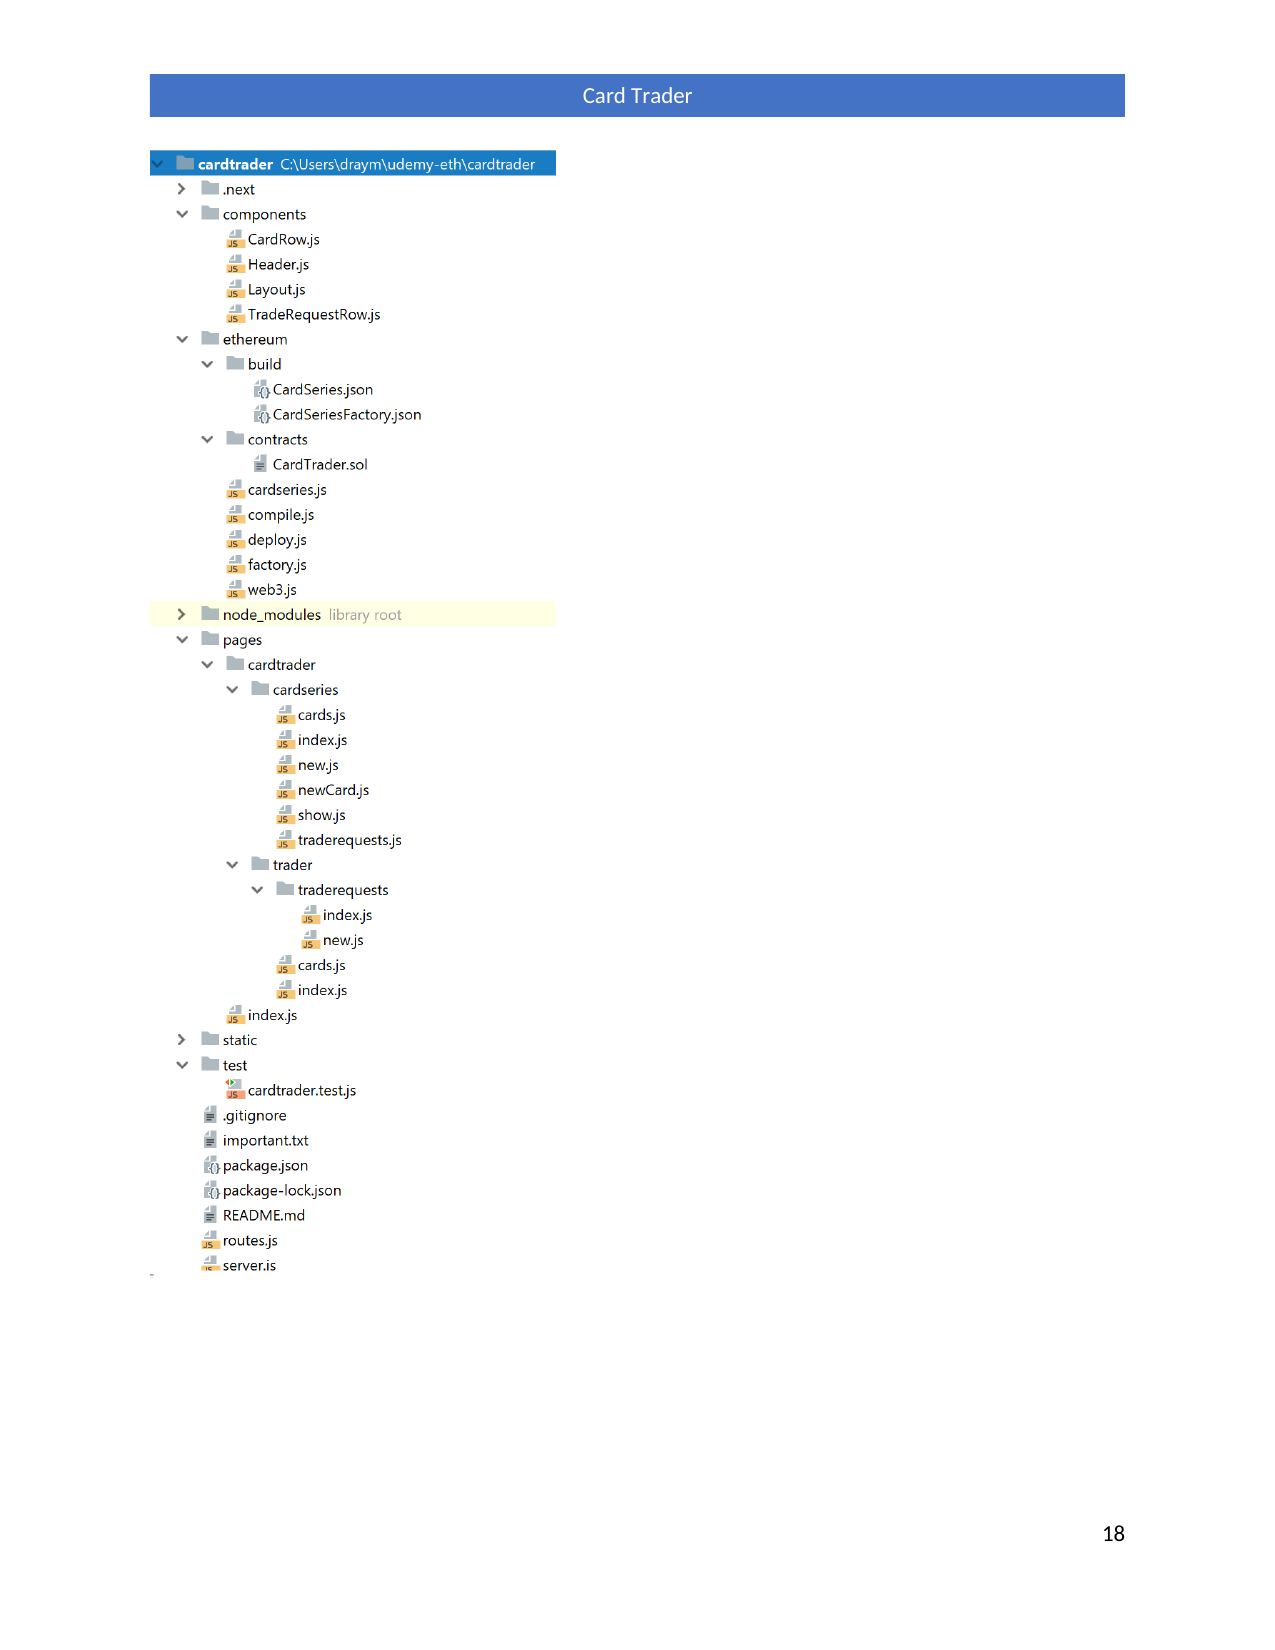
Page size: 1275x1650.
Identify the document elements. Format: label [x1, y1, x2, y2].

picture [150, 150, 879, 1279]
